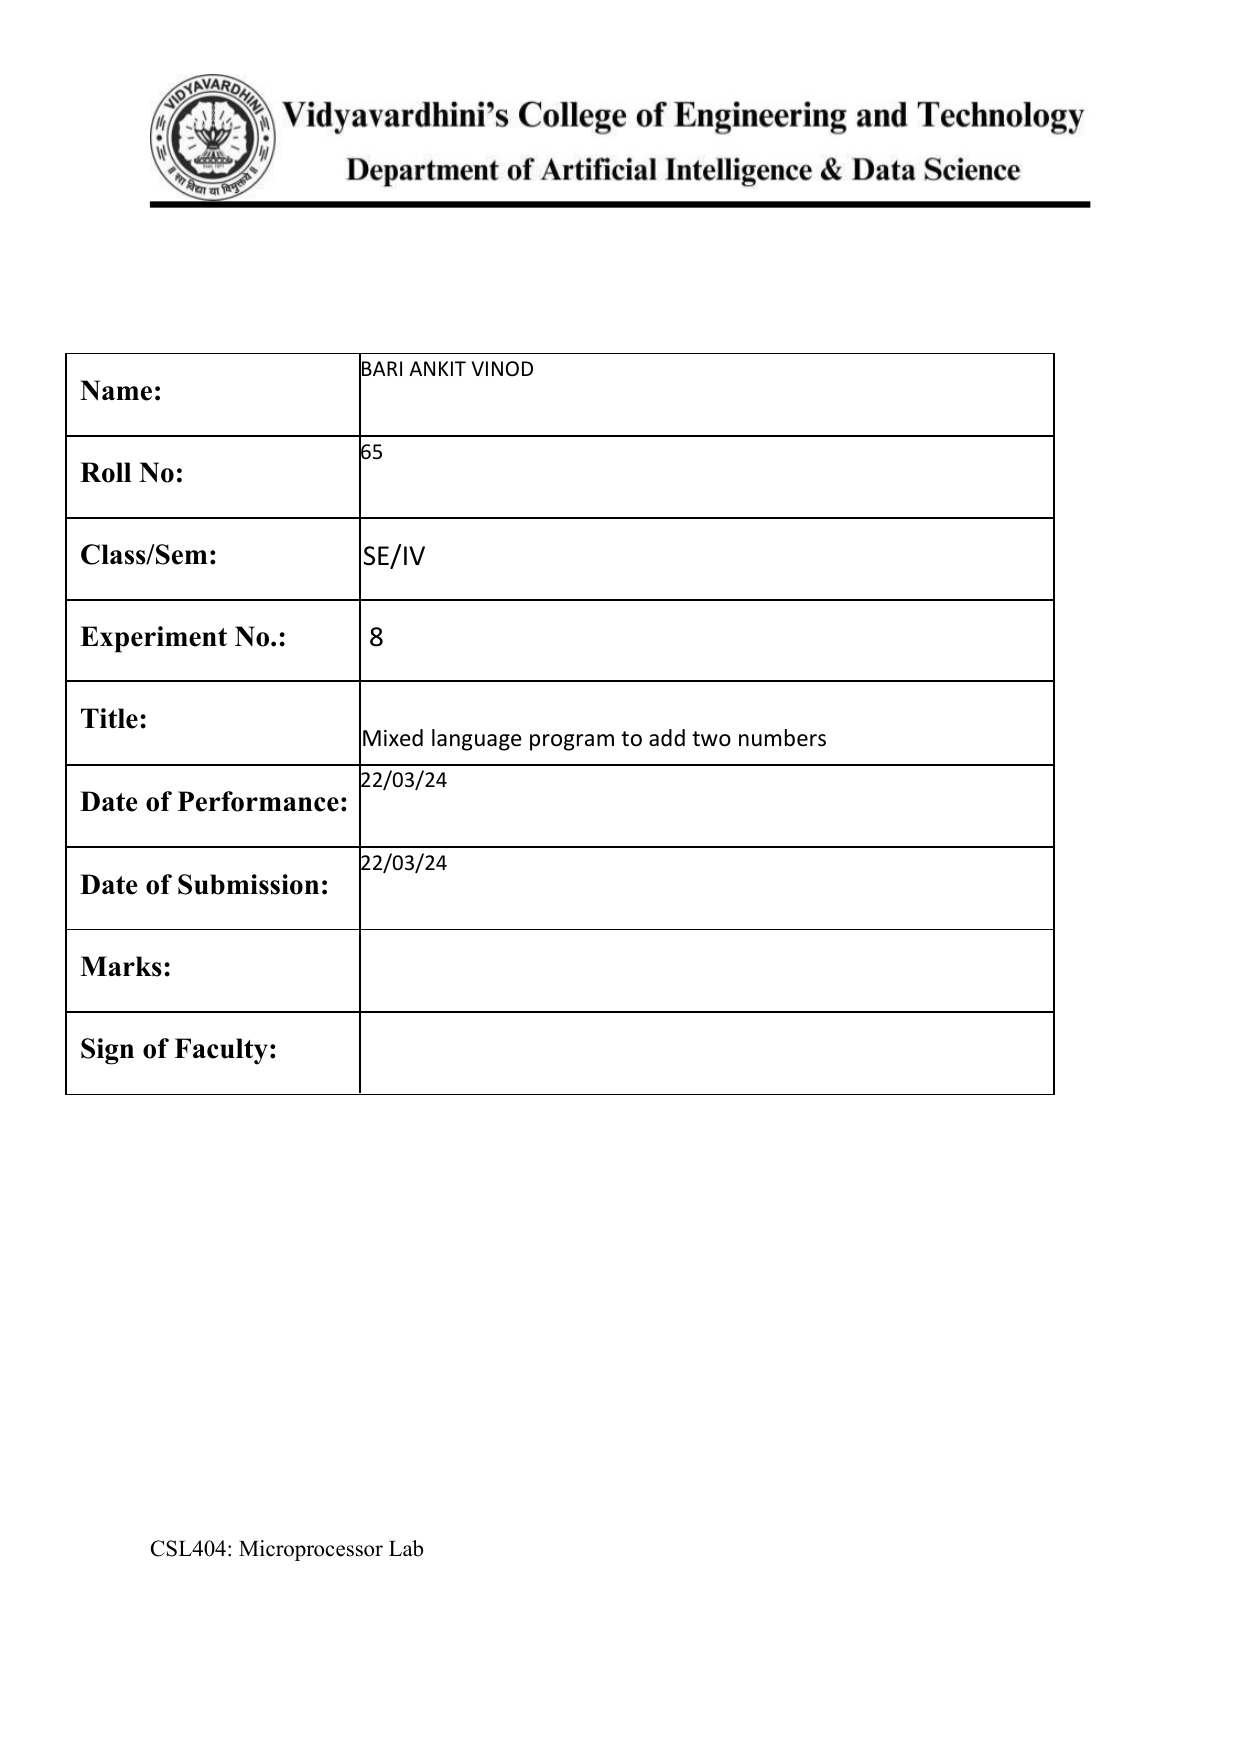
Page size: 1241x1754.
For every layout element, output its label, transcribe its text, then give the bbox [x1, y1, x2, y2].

table_cell Roll No: [67, 437, 359, 517]
table_cell Title: [67, 682, 359, 764]
table_cell 8 [361, 601, 1053, 680]
table_cell Sign of Faculty: [67, 1013, 359, 1093]
table_cell Experiment No.: [67, 601, 359, 680]
table_cell Class/Sem: [67, 519, 359, 599]
text CSL404: Microprocessor Lab [150, 1534, 1154, 1561]
table_cell 65 [361, 437, 1053, 517]
table_cell [361, 1013, 1053, 1093]
picture [150, 74, 1091, 201]
table_header BARI ANKIT VINOD [361, 354, 1053, 435]
table_cell Marks: [67, 930, 359, 1011]
table_cell Mixed language program to add two numbers [361, 682, 1053, 764]
table_cell 22/03/24 [361, 848, 1053, 928]
table_cell 22/03/24 [361, 766, 1053, 846]
table_cell Date of Submission: [67, 848, 359, 928]
table_cell Date of Performance: [67, 766, 359, 846]
table_cell SE/IV [361, 519, 1053, 599]
table_cell [361, 930, 1053, 1011]
table_header Name: [67, 354, 359, 435]
